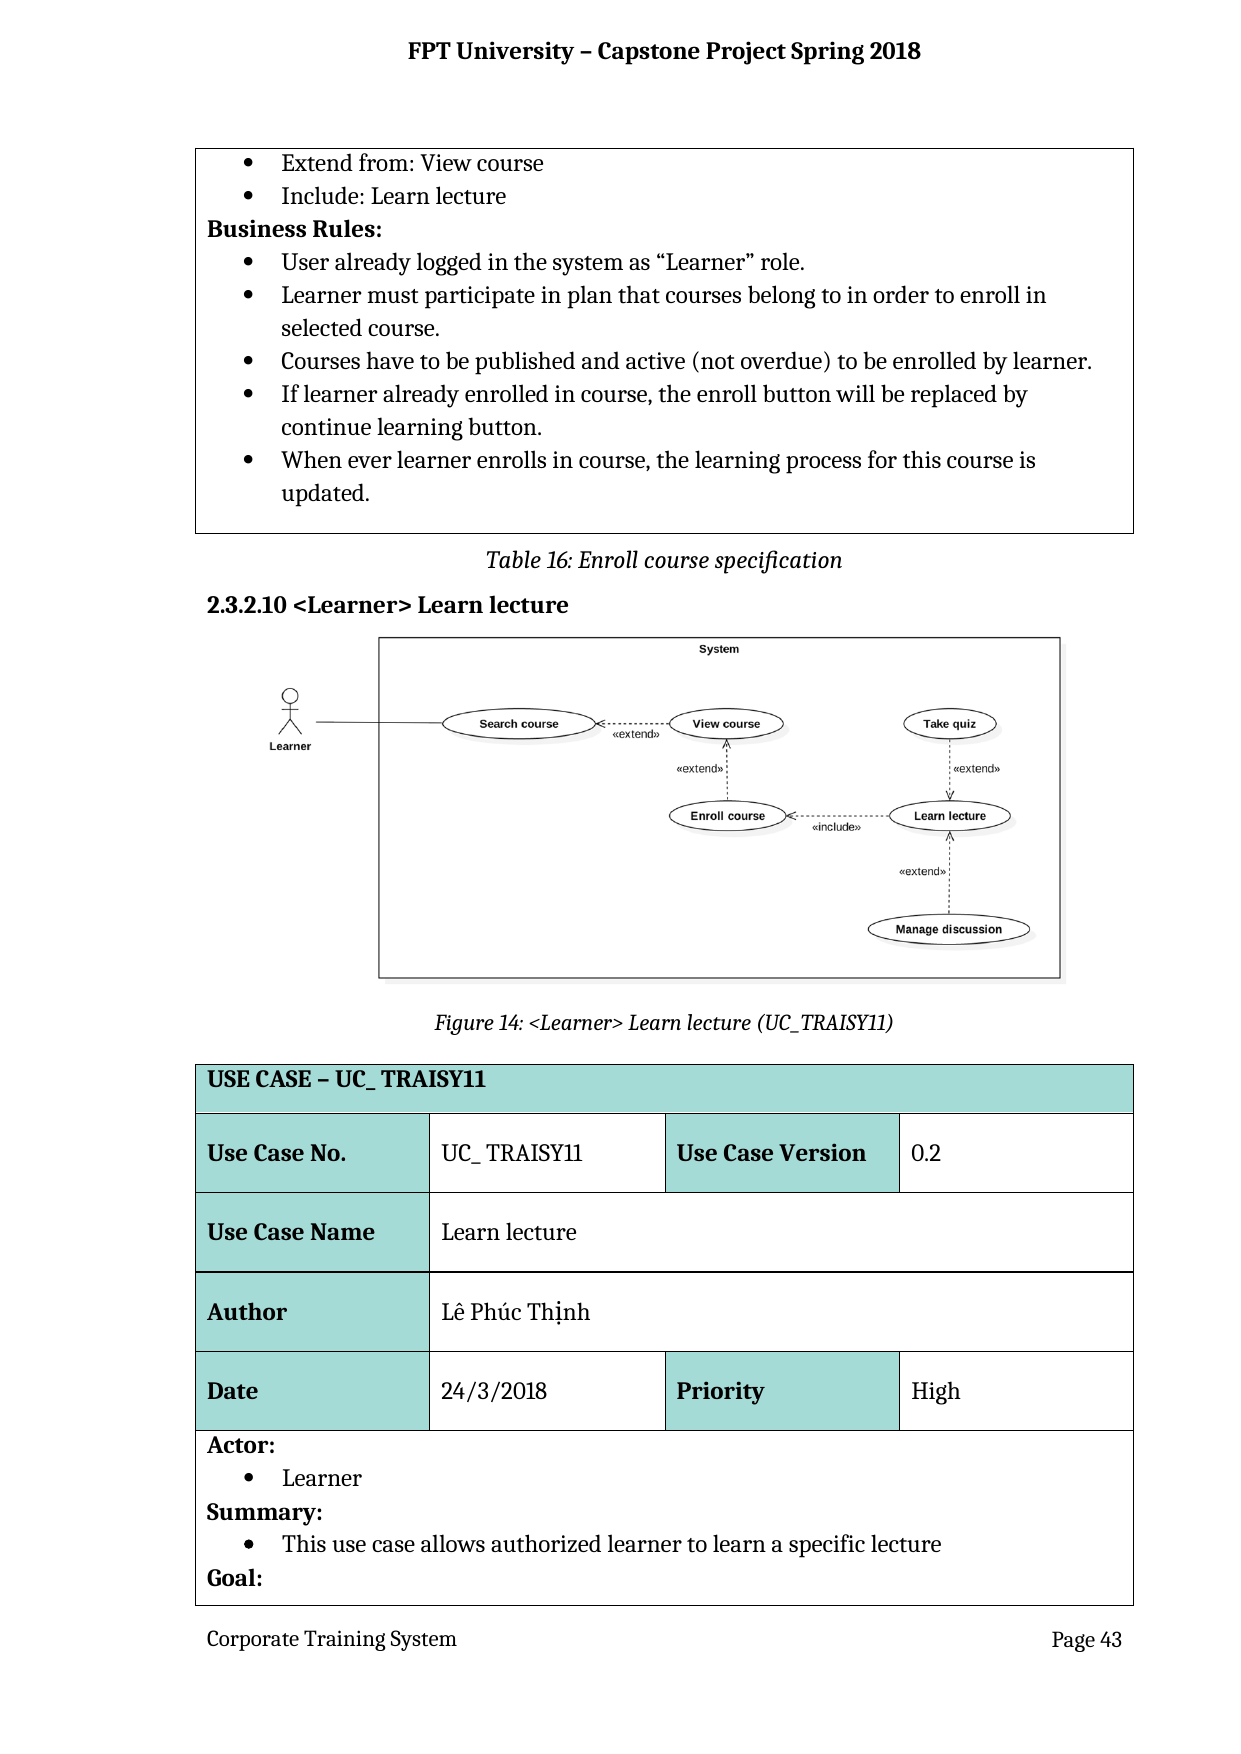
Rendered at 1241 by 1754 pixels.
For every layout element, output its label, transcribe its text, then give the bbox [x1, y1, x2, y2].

picture [256, 624, 1073, 991]
table_cell Date [196, 1352, 429, 1430]
table_cell Author [196, 1273, 429, 1351]
table_cell Lê Phúc Thịnh [430, 1273, 1133, 1351]
table_cell Priority [666, 1352, 899, 1430]
table_cell Learn lecture [430, 1193, 1133, 1271]
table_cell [196, 1431, 1133, 1605]
text 2.3.2.10 <Learner> Learn lecture [207, 591, 1122, 620]
list Table : Enroll course specification [207, 546, 1122, 575]
table_cell Use Case No. [196, 1114, 429, 1192]
text Figure 14: <Learner> Learn lecture (UC_TRAISY11) [207, 1010, 1122, 1036]
table_cell UC_ TRAISY11 [430, 1114, 665, 1192]
table_cell 0.2 [900, 1114, 1133, 1192]
table_cell 24/3/2018 [430, 1352, 665, 1430]
table_header USE CASE – UC_ TRAISY11 [196, 1065, 1133, 1112]
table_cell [196, 149, 1133, 532]
table_cell Use Case Version [666, 1114, 899, 1192]
table_cell High [900, 1352, 1133, 1430]
table_cell Use Case Name [196, 1193, 429, 1271]
